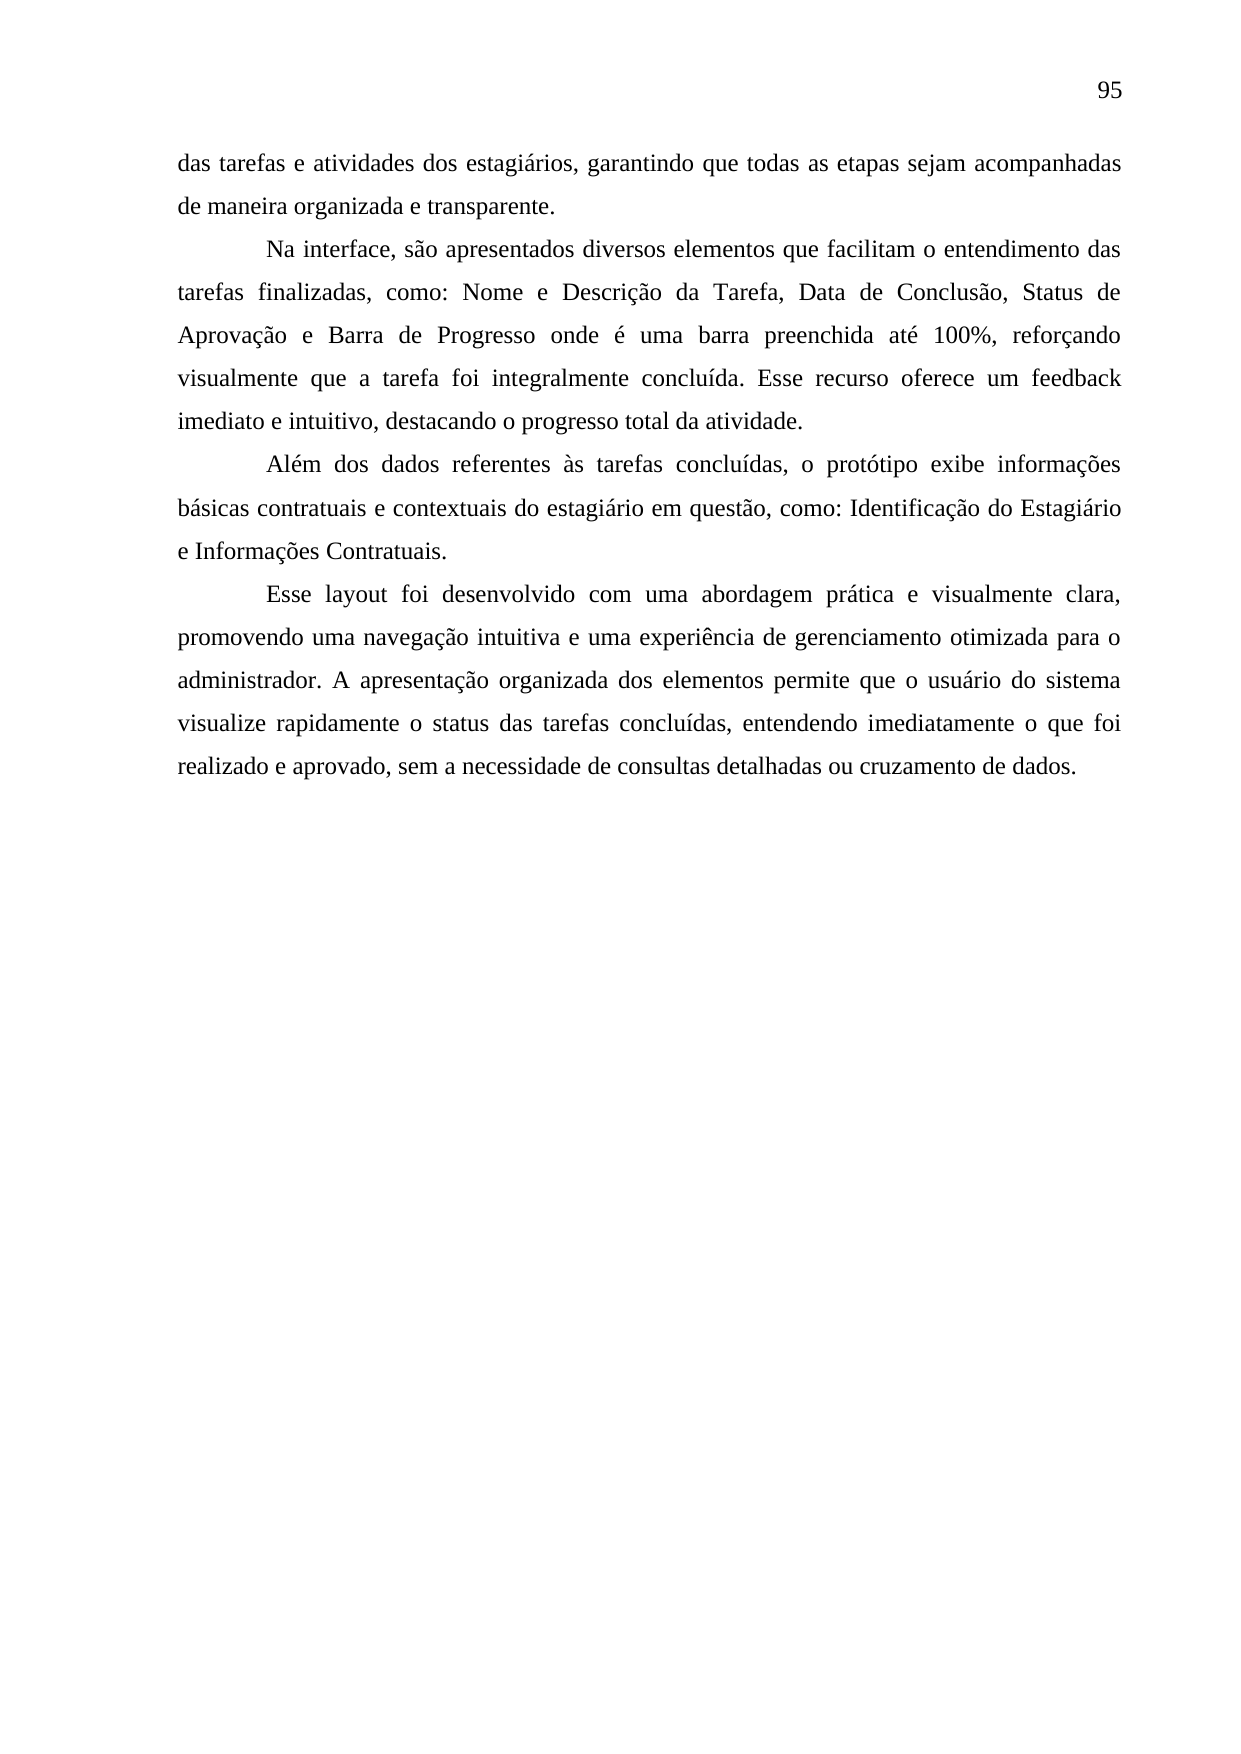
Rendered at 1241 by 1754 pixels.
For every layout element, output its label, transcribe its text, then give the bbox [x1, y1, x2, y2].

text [177, 148, 1122, 219]
text Na interface, são apresentados diversos elementos que facilitam o entendimento das tarefas finalizadas, como: Nome e Descrição da Tarefa, Data de Conclusão, Status de Aprovação e Barra de Progresso onde é uma barra preenchida até 100%, reforçando visualmente que a tarefa foi integralmente concluída. Esse recurso oferece um feedback imediato e intuitivo, destacando o progresso total da atividade. [177, 234, 1122, 435]
text Além dos dados referentes às tarefas concluídas, o protótipo exibe informações básicas contratuais e contextuais do estagiário em questão, como: Identificação do Estagiário e Informações Contratuais. [177, 449, 1122, 564]
text Esse layout foi desenvolvido com uma abordagem prática e visualmente clara, promovendo uma navegação intuitiva e uma experiência de gerenciamento otimizada para o administrador. A apresentação organizada dos elementos permite que o usuário do sistema visualize rapidamente o status das tarefas concluídas, entendendo imediatamente o que foi realizado e aprovado, sem a necessidade de consultas detalhadas ou cruzamento de dados. [177, 579, 1122, 780]
